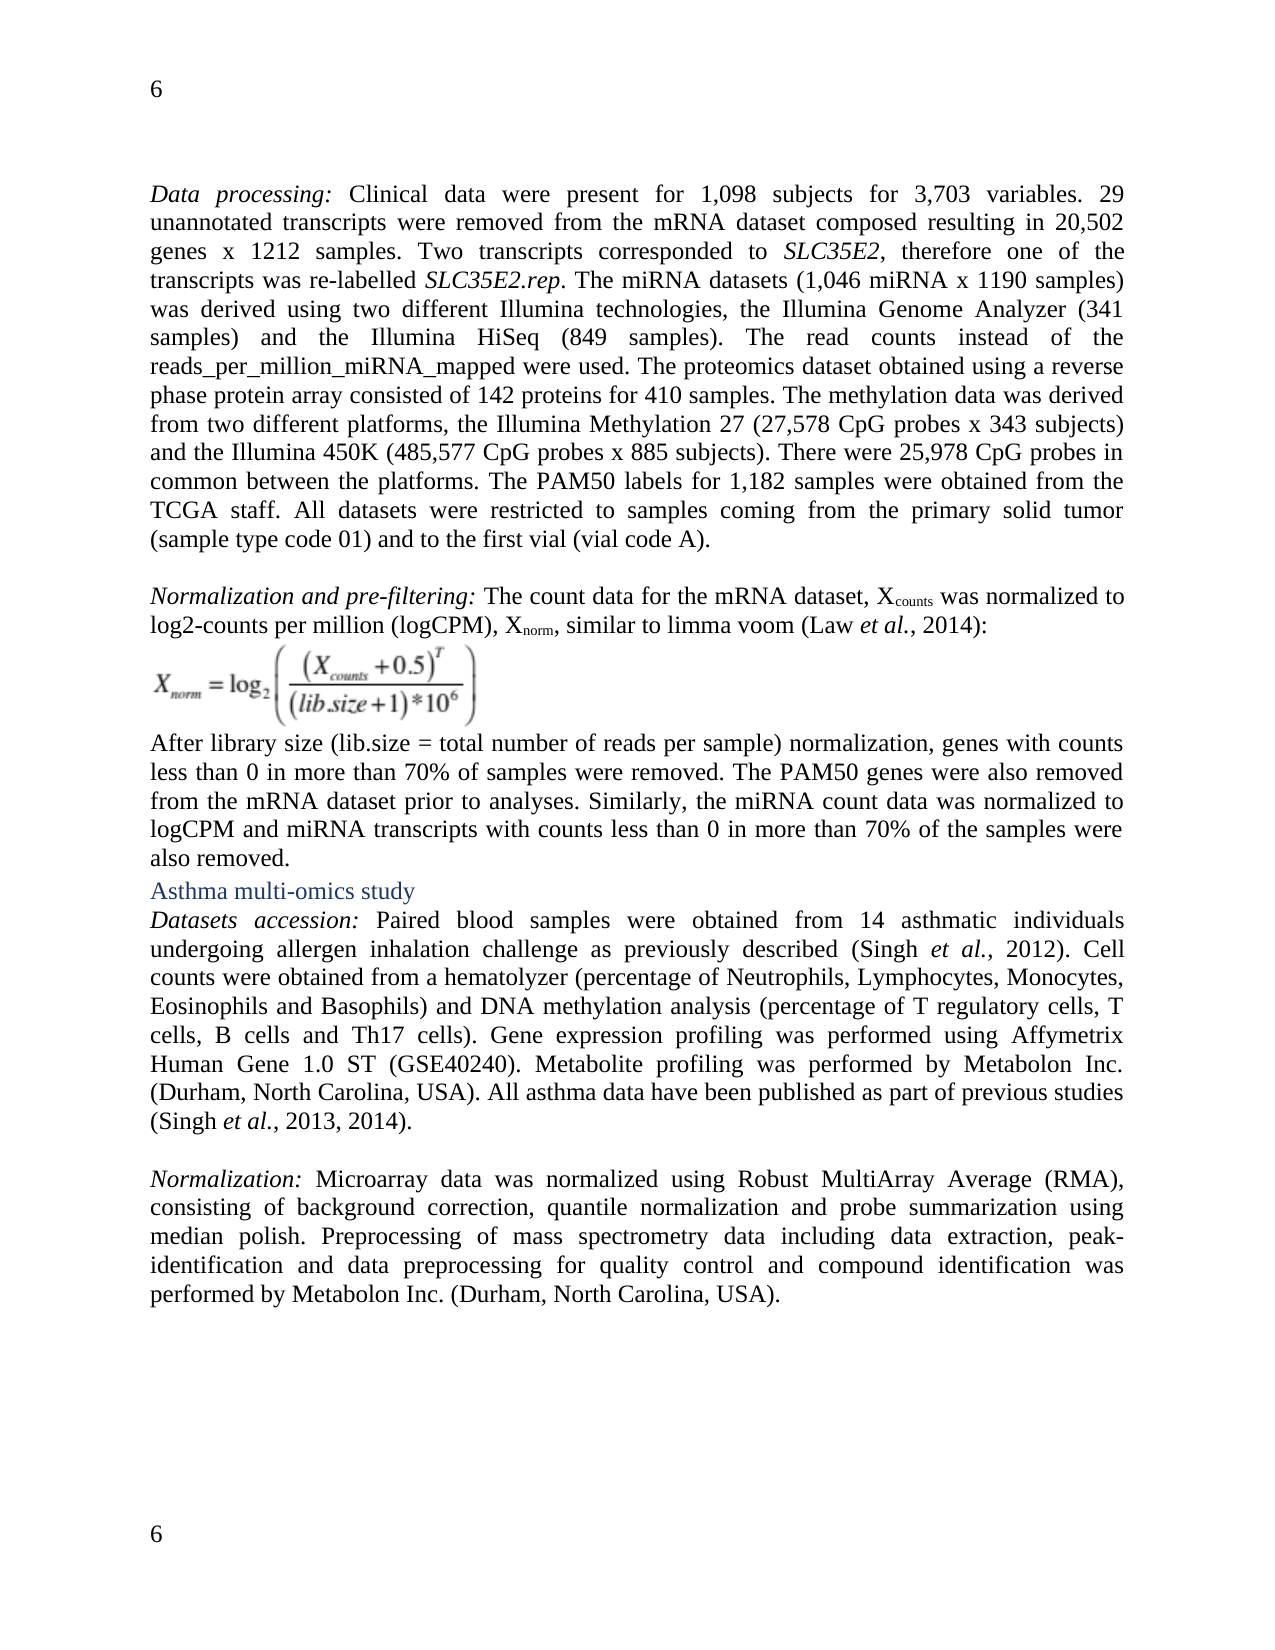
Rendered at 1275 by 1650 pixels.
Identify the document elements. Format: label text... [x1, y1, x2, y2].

text Data processing: Clinical data were present for 1,098 subjects for 3,703 variables. 29 unannotated transcripts were removed from the mRNA dataset composed resulting in 20,502 genes x 1212 samples. Two transcripts corresponded to SLC35E2, therefore one of the transcripts was re-labelled SLC35E2.rep. The miRNA datasets (1,046 miRNA x 1190 samples) was derived using two different Illumina technologies, the Illumina Genome Analyzer (341 samples) and the Illumina HiSeq (849 samples). The read counts instead of the reads_per_million_miRNA_mapped were used. The proteomics dataset obtained using a reverse phase protein array consisted of 142 proteins for 410 samples. The methylation data was derived from two different platforms, the Illumina Methylation 27 (27,578 CpG probes x 343 subjects) and the Illumina 450K (485,577 CpG probes x 885 subjects). There were 25,978 CpG probes in common between the platforms. The PAM50 labels for 1,182 samples were obtained from the TCGA staff. All datasets were restricted to samples coming from the primary solid tumor (sample type code 01) and to the first vial (vial code A). [150, 179, 1125, 552]
subtitle Asthma multi-omics study [150, 876, 1125, 905]
text After library size (lib.size = total number of reads per sample) normalization, genes with counts less than 0 in more than 70% of samples were removed. The PAM50 genes were also removed from the mRNA dataset prior to analyses. Similarly, the miRNA count data was normalized to logCPM and miRNA transcripts with counts less than 0 in more than 70% of the samples were also removed. [150, 728, 1125, 872]
text Normalization and pre-filtering: The count data for the mRNA dataset, Xcounts was normalized to log2-counts per million (logCPM), Xnorm, similar to limma voom (Law et al., 2014): [150, 581, 1125, 639]
text Normalization: Microarray data was normalized using Robust MultiArray Average (RMA), consisting of background correction, quantile normalization and probe summarization using median polish. Preprocessing of mass spectrometry data including data extraction, peak-identification and data preprocessing for quality control and compound identification was performed by Metabolon Inc. (Durham, North Carolina, USA). [150, 1164, 1125, 1307]
text Datasets accession: Paired blood samples were obtained from 14 asthmatic individuals undergoing allergen inhalation challenge as previously described (Singh et al., 2012). Cell counts were obtained from a hematolyzer (percentage of Neutrophils, Lymphocytes, Monocytes, Eosinophils and Basophils) and DNA methylation analysis (percentage of T regulatory cells, T cells, B cells and Th17 cells). Gene expression profiling was performed using Affymetrix Human Gene 1.0 ST (GSE40240). Metabolite profiling was performed by Metabolon Inc. (Durham, North Carolina, USA). All asthma data have been published as part of previous studies (Singh et al., 2013, 2014). [150, 905, 1125, 1135]
